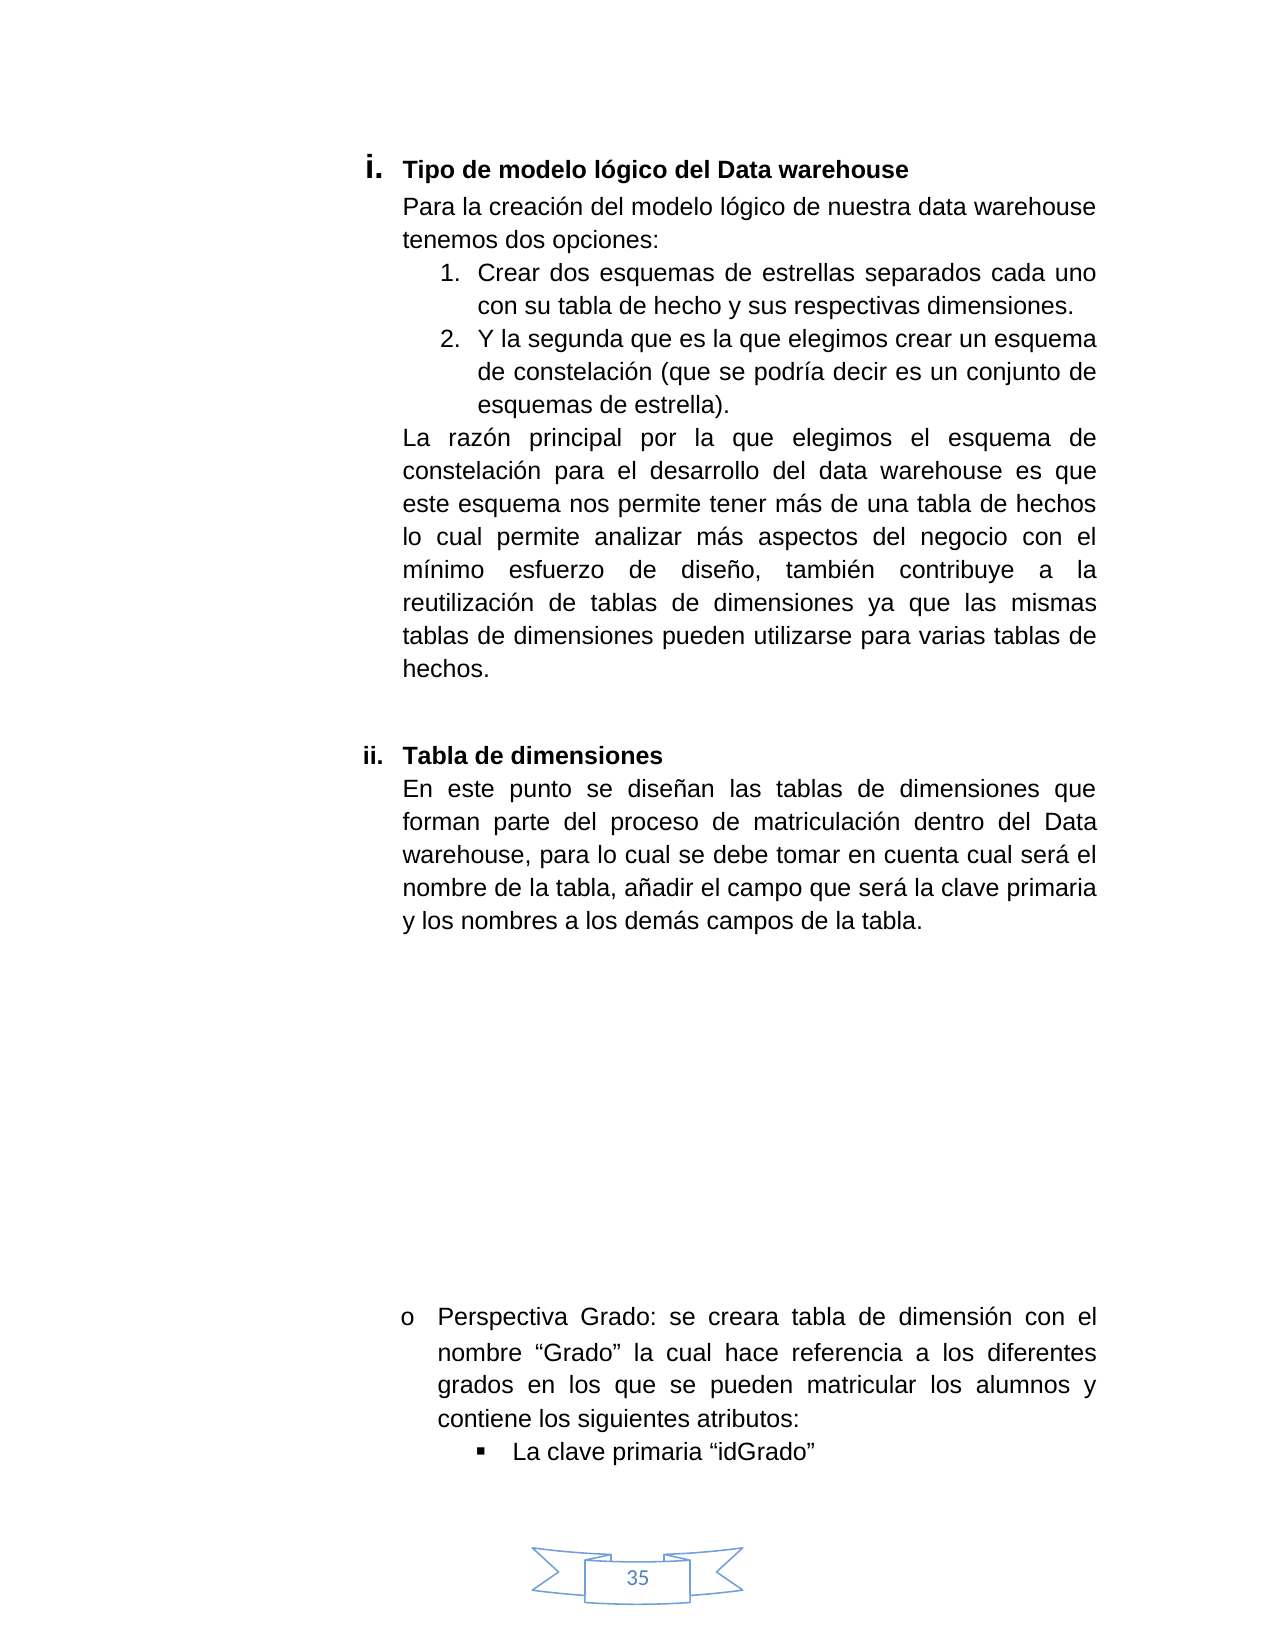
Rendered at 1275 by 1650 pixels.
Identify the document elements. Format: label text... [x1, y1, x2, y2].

list En este punto se diseñan las tablas de dimensiones que forman parte del proceso de matriculación dentro del Data warehouse, para lo cual se debe tomar en cuenta cual será el nombre de la tabla, añadir el campo que será la clave primaria y los nombres a los demás campos de la tabla. [402, 774, 1098, 935]
list Y la segunda que es la que elegimos crear un esquema de constelación (que se podría decir es un conjunto de esquemas de estrella). [440, 324, 1098, 419]
list Para la creación del modelo lógico de nuestra data warehouse tenemos dos opciones: [402, 192, 1098, 253]
list La razón principal por la que elegimos el esquema de constelación para el desarrollo del data warehouse es que este esquema nos permite tener más de una tabla de hechos lo cual permite analizar más aspectos del negocio con el mínimo esfuerzo de diseño, también contribuye a la reutilización de tablas de dimensiones ya que las mismas tablas de dimensiones pueden utilizarse para varias tablas de hechos. [402, 423, 1098, 683]
subtitle Tabla de dimensiones [383, 741, 1098, 770]
list Perspectiva Grado: se creara tabla de dimensión con el nombre “Grado” la cual hace referencia a los diferentes grados en los que se pueden matricular los alumnos y contiene los siguientes atributos: [400, 1302, 1098, 1432]
list Crear dos esquemas de estrellas separados cada uno con su tabla de hecho y sus respectivas dimensiones. [440, 258, 1098, 319]
list La clave primaria “idGrado” [475, 1437, 1098, 1465]
subtitle Tipo de modelo lógico del Data warehouse [383, 148, 1098, 186]
